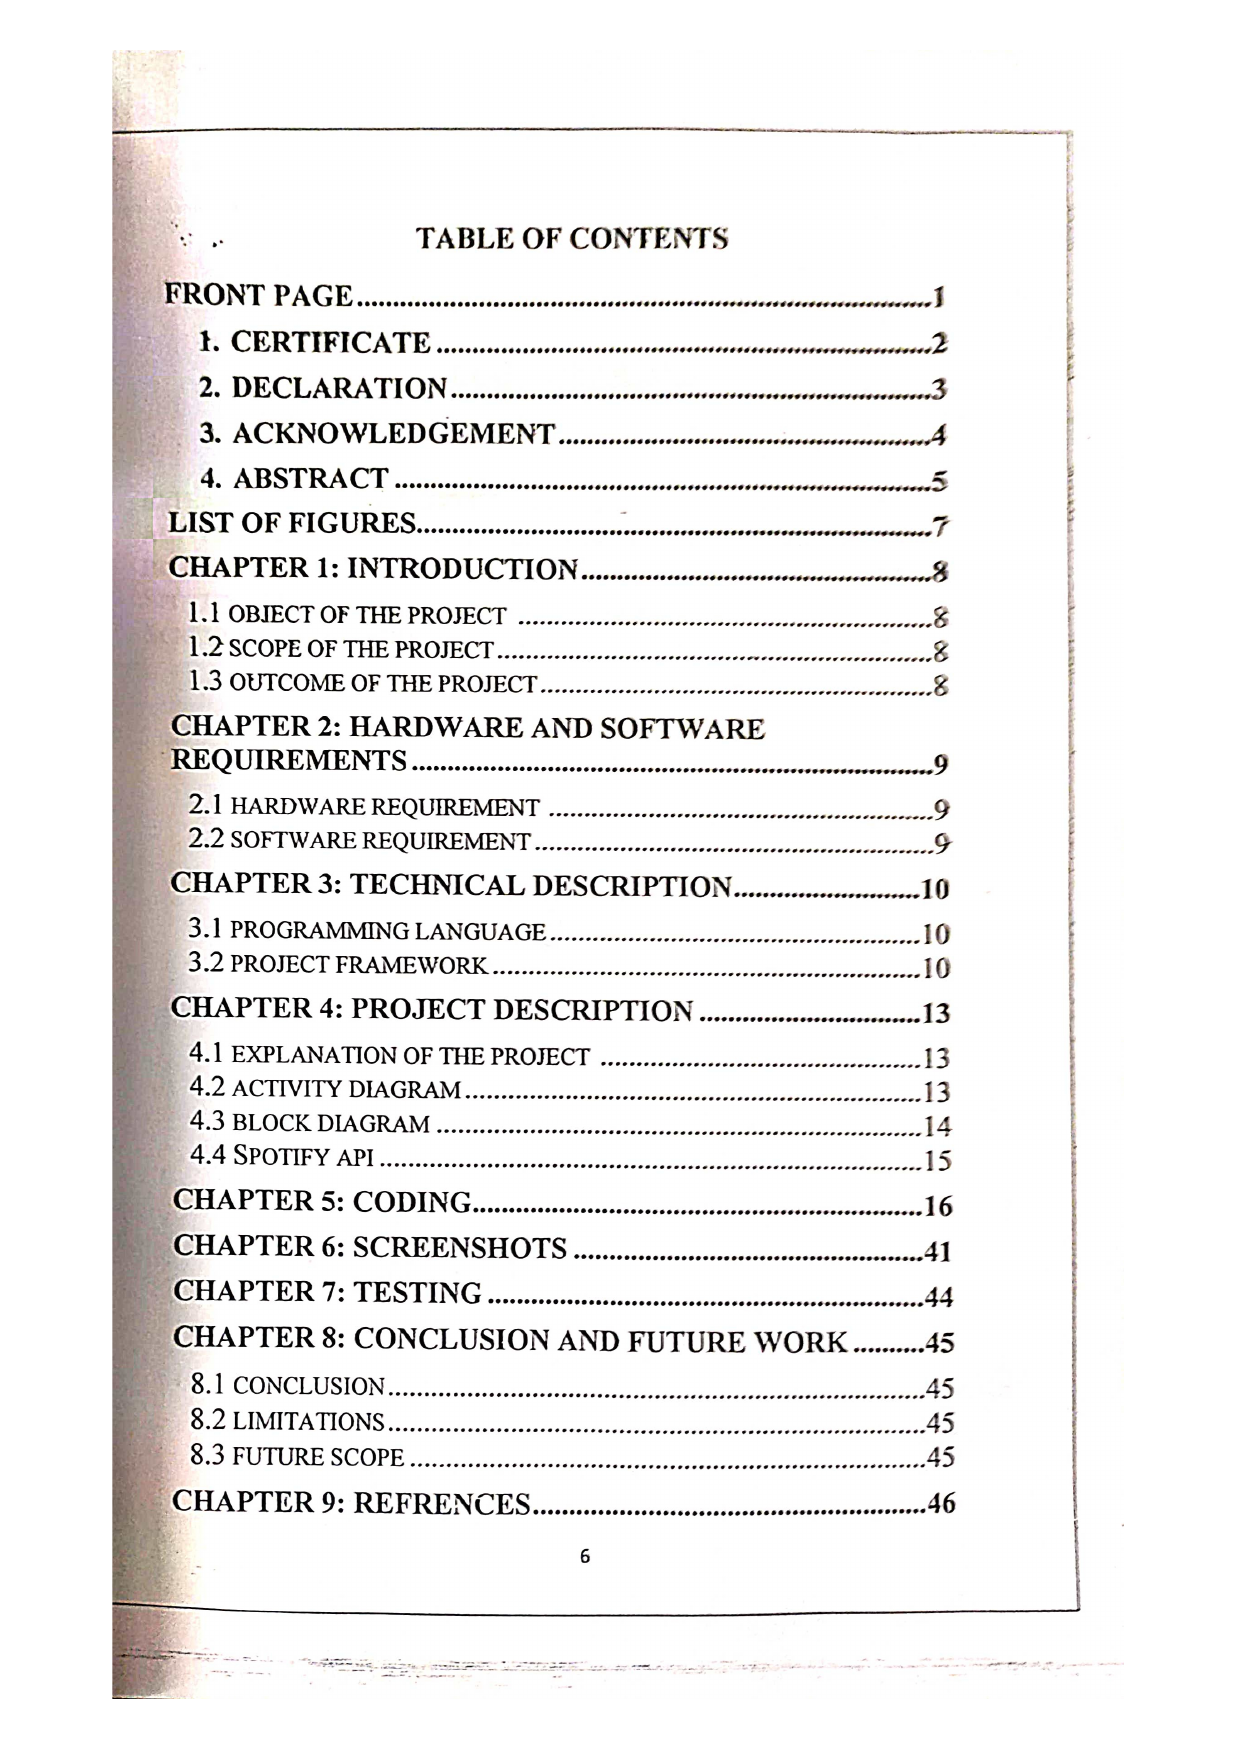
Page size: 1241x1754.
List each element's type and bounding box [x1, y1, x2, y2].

picture [112, 50, 1124, 1699]
